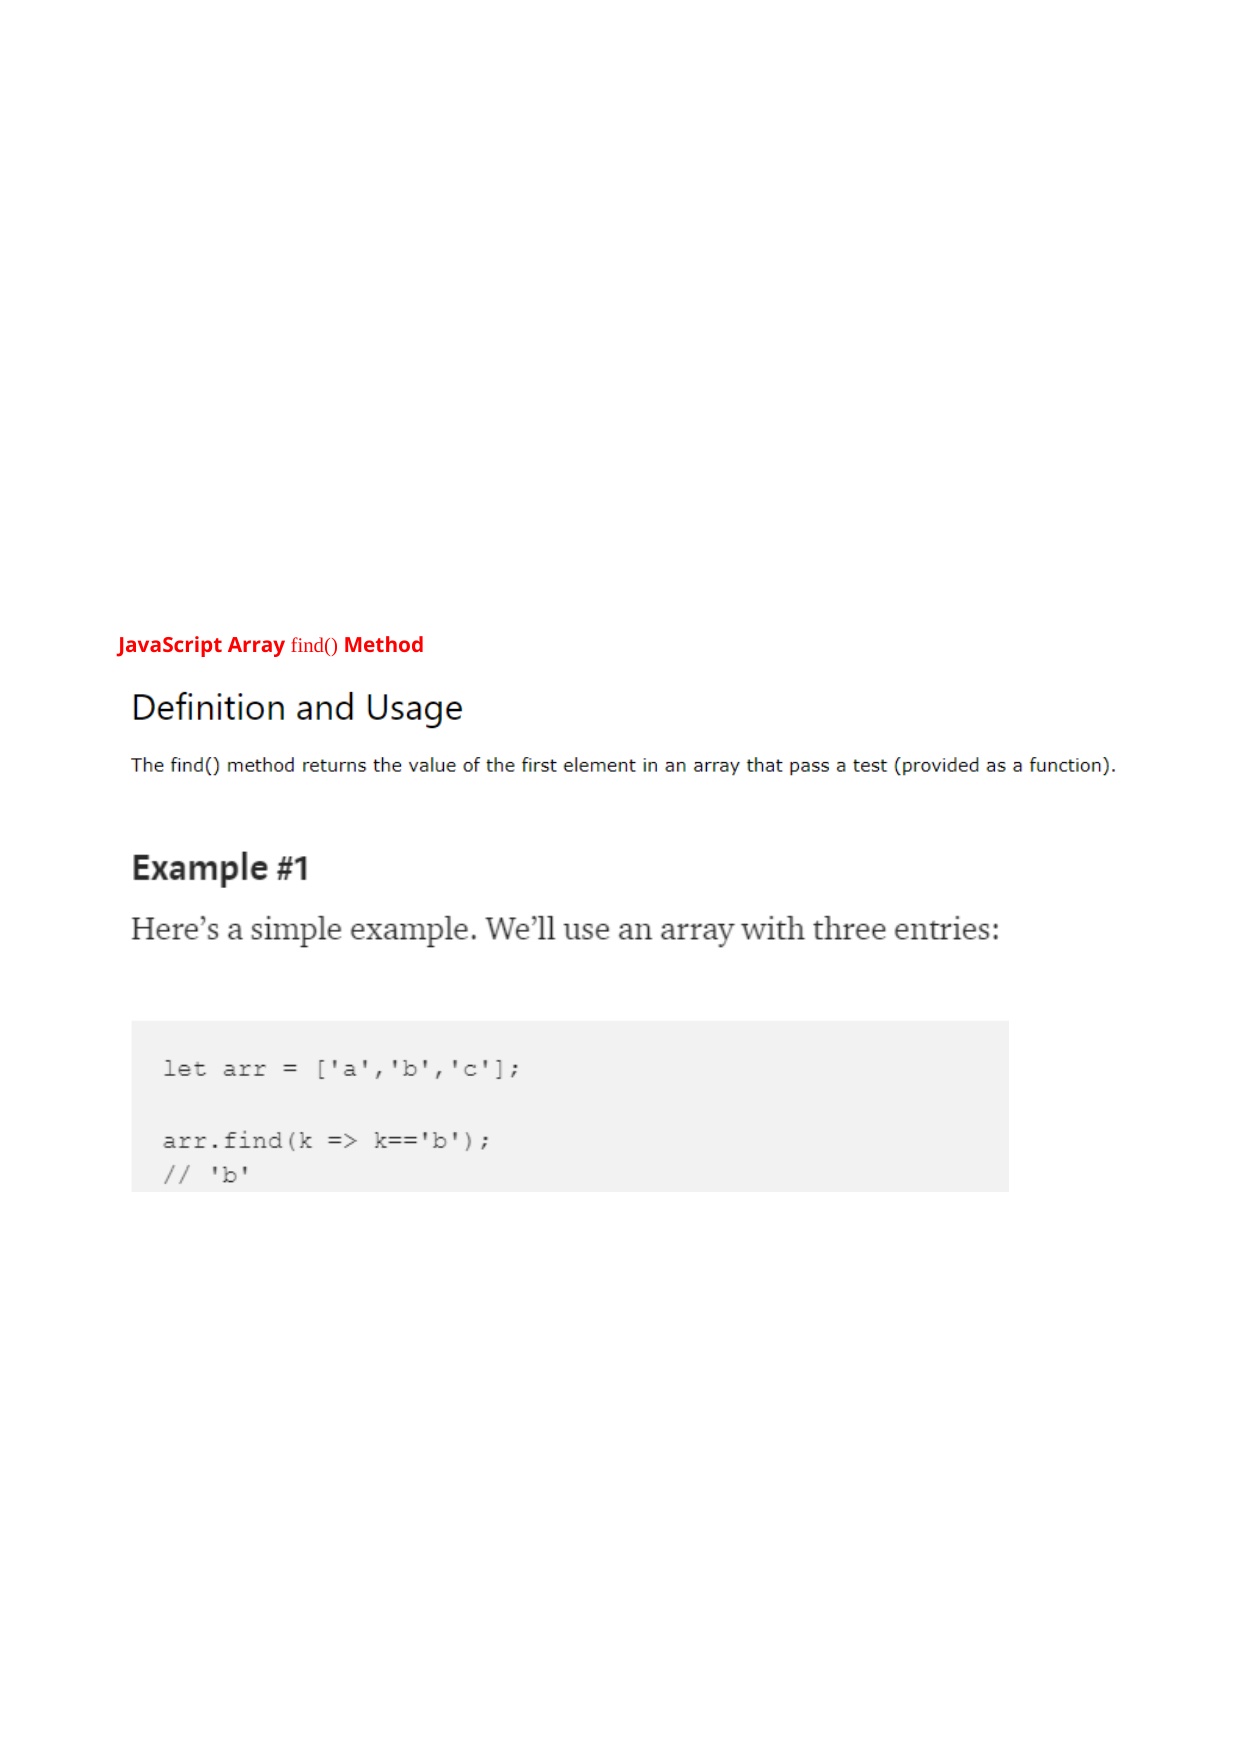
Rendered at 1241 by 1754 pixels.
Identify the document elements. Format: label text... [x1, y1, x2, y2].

picture [118, 841, 1009, 1192]
picture [118, 686, 1123, 785]
text JavaScript Array find() Method [118, 630, 1122, 658]
